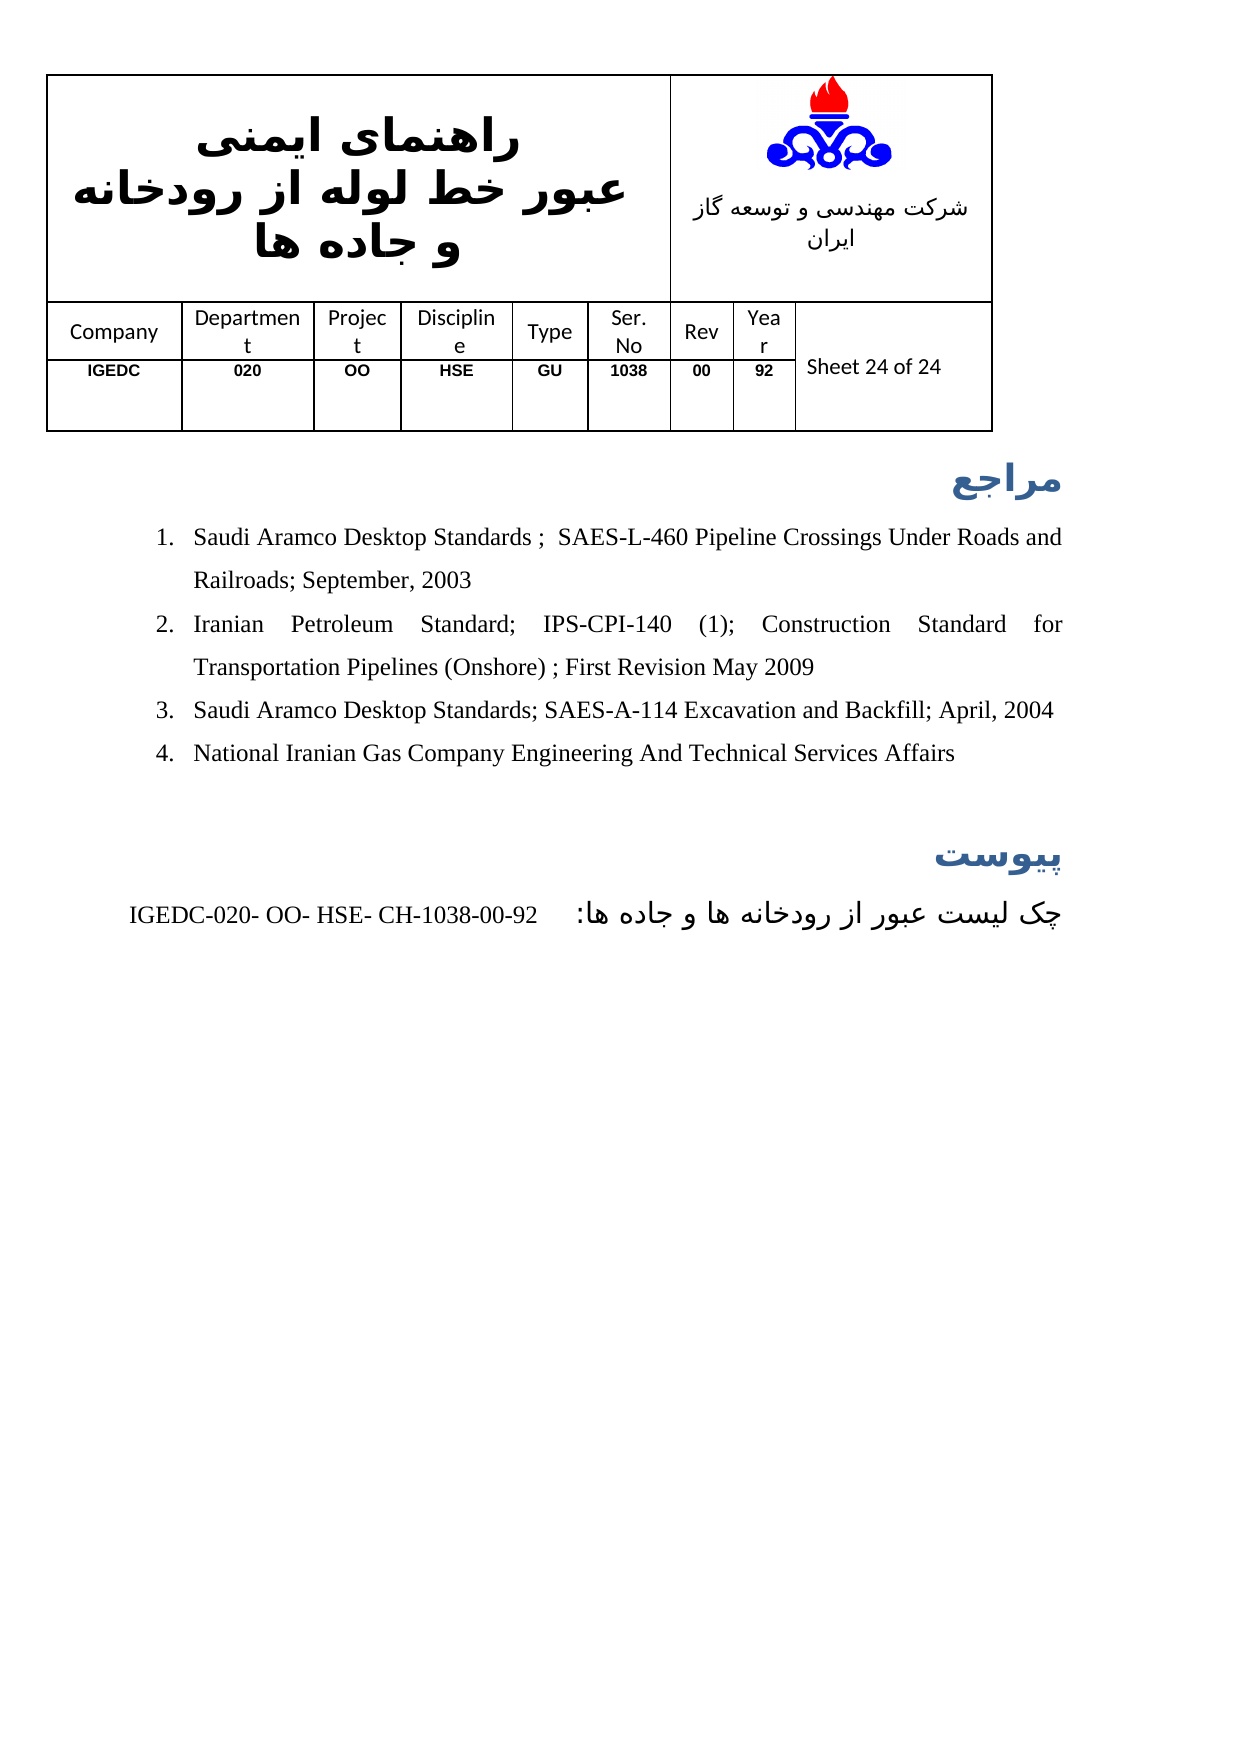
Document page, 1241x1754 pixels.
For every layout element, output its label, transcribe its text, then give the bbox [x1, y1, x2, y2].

text چک لیست عبور از رودخانه ها و جاده ها: IGEDC-020- OO- HSE- CH-1038-00-92 [118, 897, 1063, 931]
picture [754, 76, 908, 170]
list Saudi Aramco Desktop Standards; SAES-A-114 Excavation and Backfill; April, 2004 [156, 695, 1063, 724]
subtitle مراجع [118, 457, 1063, 501]
list Iranian Petroleum Standard; IPS-CPI-140 (1); Construction Standard for Transportation Pipelines (Onshore) ; First Revision May 2009 [156, 609, 1063, 681]
subtitle پیوست [118, 831, 1063, 875]
list National Iranian Gas Company Engineering And Technical Services Affairs [156, 738, 1063, 767]
list Saudi Aramco Desktop Standards ; SAES-L-460 Pipeline Crossings Under Roads and Railroads; September, 2003 [156, 522, 1063, 594]
